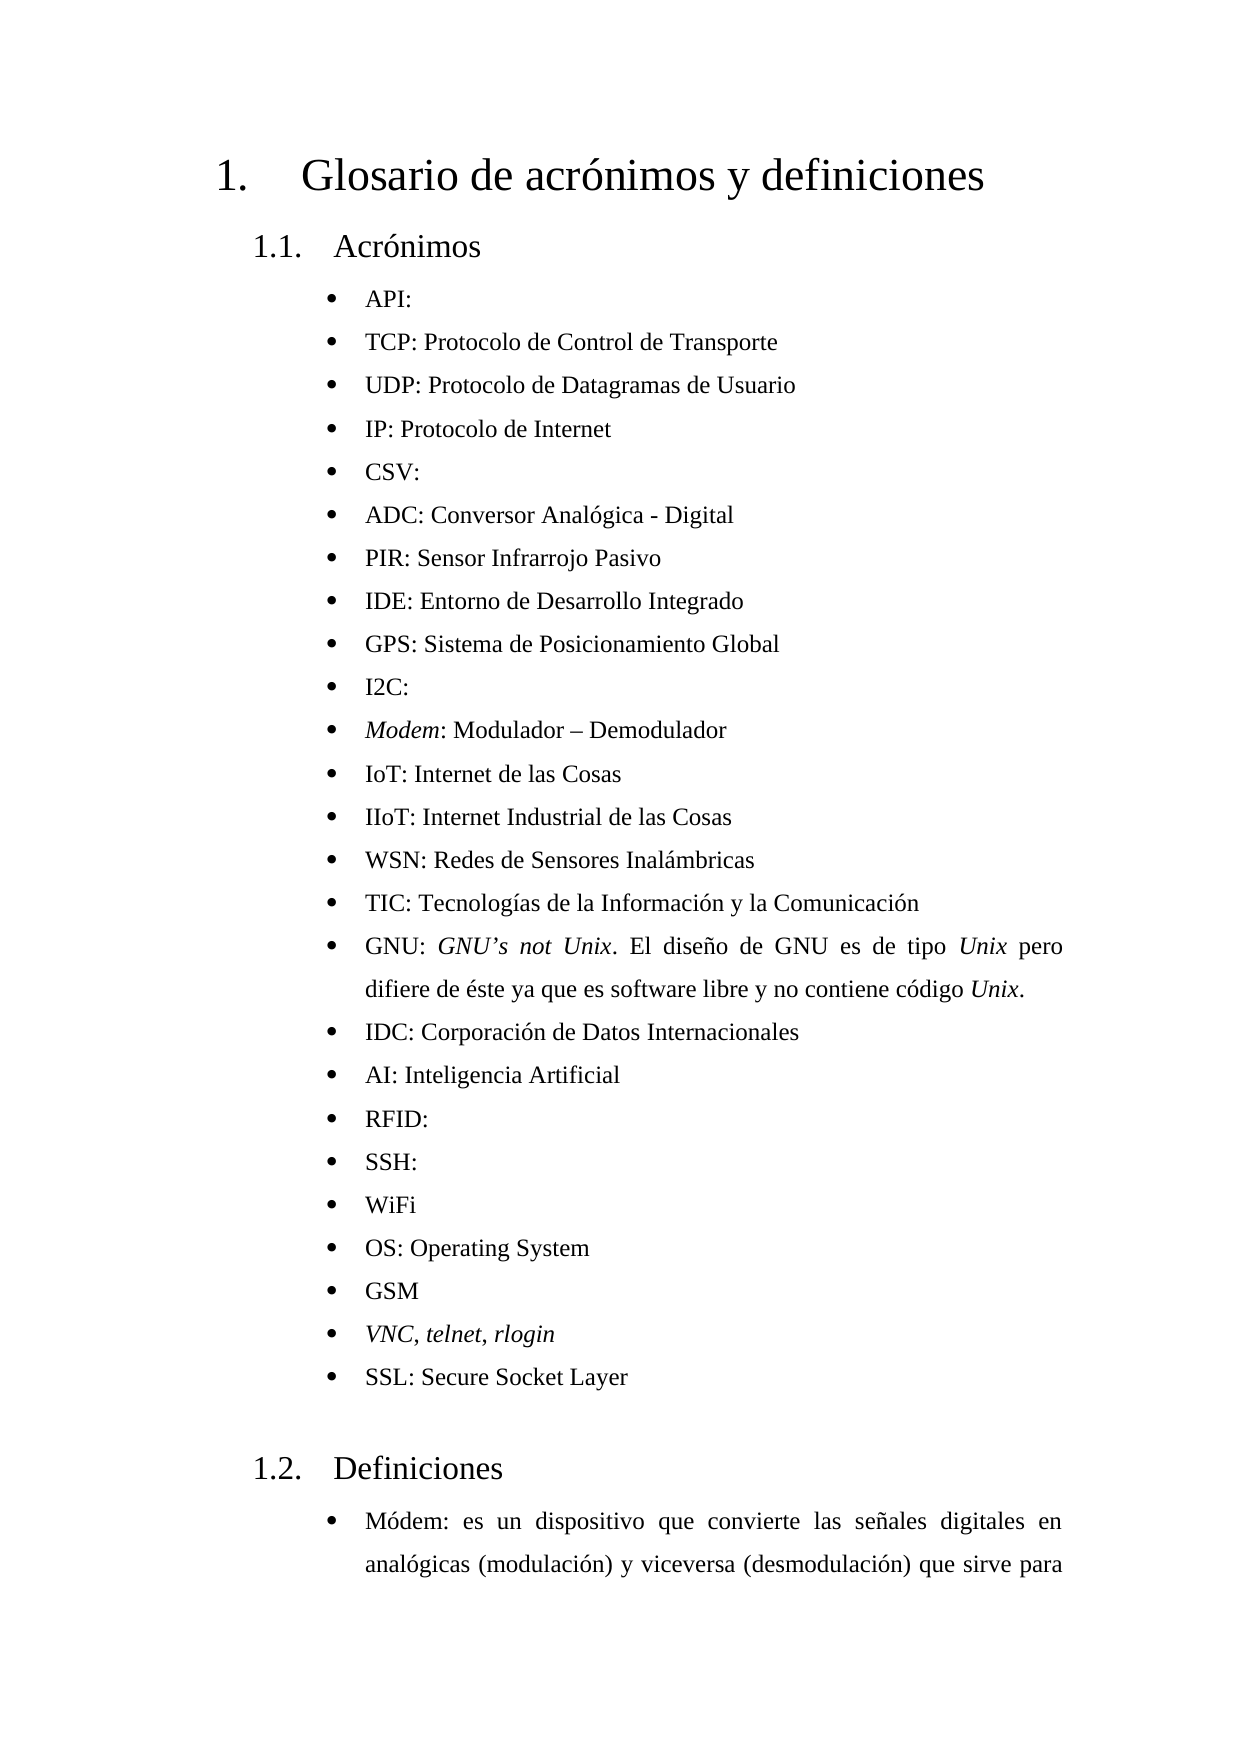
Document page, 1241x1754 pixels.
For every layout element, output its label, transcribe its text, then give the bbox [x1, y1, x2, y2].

list PIR: Sensor Infrarrojo Pasivo [327, 543, 1063, 572]
list SSL: Secure Socket Layer [327, 1362, 1063, 1391]
list GPS: Sistema de Posicionamiento Global [327, 629, 1063, 658]
list GNU: GNU’s not Unix. El diseño de GNU es de tipo Unix pero difiere de éste ya que es software libre y no contiene código Unix. [327, 931, 1063, 1003]
list VNC, telnet, rlogin [327, 1319, 1063, 1348]
list TIC: Tecnologías de la Información y la Comunicación [327, 888, 1063, 917]
list Glosario de acrónimos y definiciones [215, 148, 1063, 200]
list GSM [327, 1276, 1063, 1305]
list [327, 1506, 1063, 1578]
list IDC: Corporación de Datos Internacionales [327, 1017, 1063, 1046]
list CSV: [327, 457, 1063, 486]
list Modem: Modulador – Demodulador [327, 716, 1063, 744]
list IoT: Internet de las Cosas [327, 759, 1063, 787]
list API: [327, 284, 1063, 313]
list OS: Operating System [327, 1233, 1063, 1262]
list Definiciones [252, 1449, 1063, 1487]
list Acrónimos [252, 227, 1063, 265]
list SSH: [327, 1147, 1063, 1176]
list UDP: Protocolo de Datagramas de Usuario [327, 371, 1063, 399]
list IDE: Entorno de Desarrollo Integrado [327, 586, 1063, 615]
list I2C: [327, 672, 1063, 701]
list RFID: [327, 1104, 1063, 1132]
list IP: Protocolo de Internet [327, 414, 1063, 442]
list WiFi [327, 1190, 1063, 1219]
list WSN: Redes de Sensores Inalámbricas [327, 845, 1063, 874]
list IIoT: Internet Industrial de las Cosas [327, 802, 1063, 831]
list TCP: Protocolo de Control de Transporte [327, 327, 1063, 356]
list AI: Inteligencia Artificial [327, 1061, 1063, 1089]
list ADC: Conversor Analógica - Digital [327, 500, 1063, 529]
